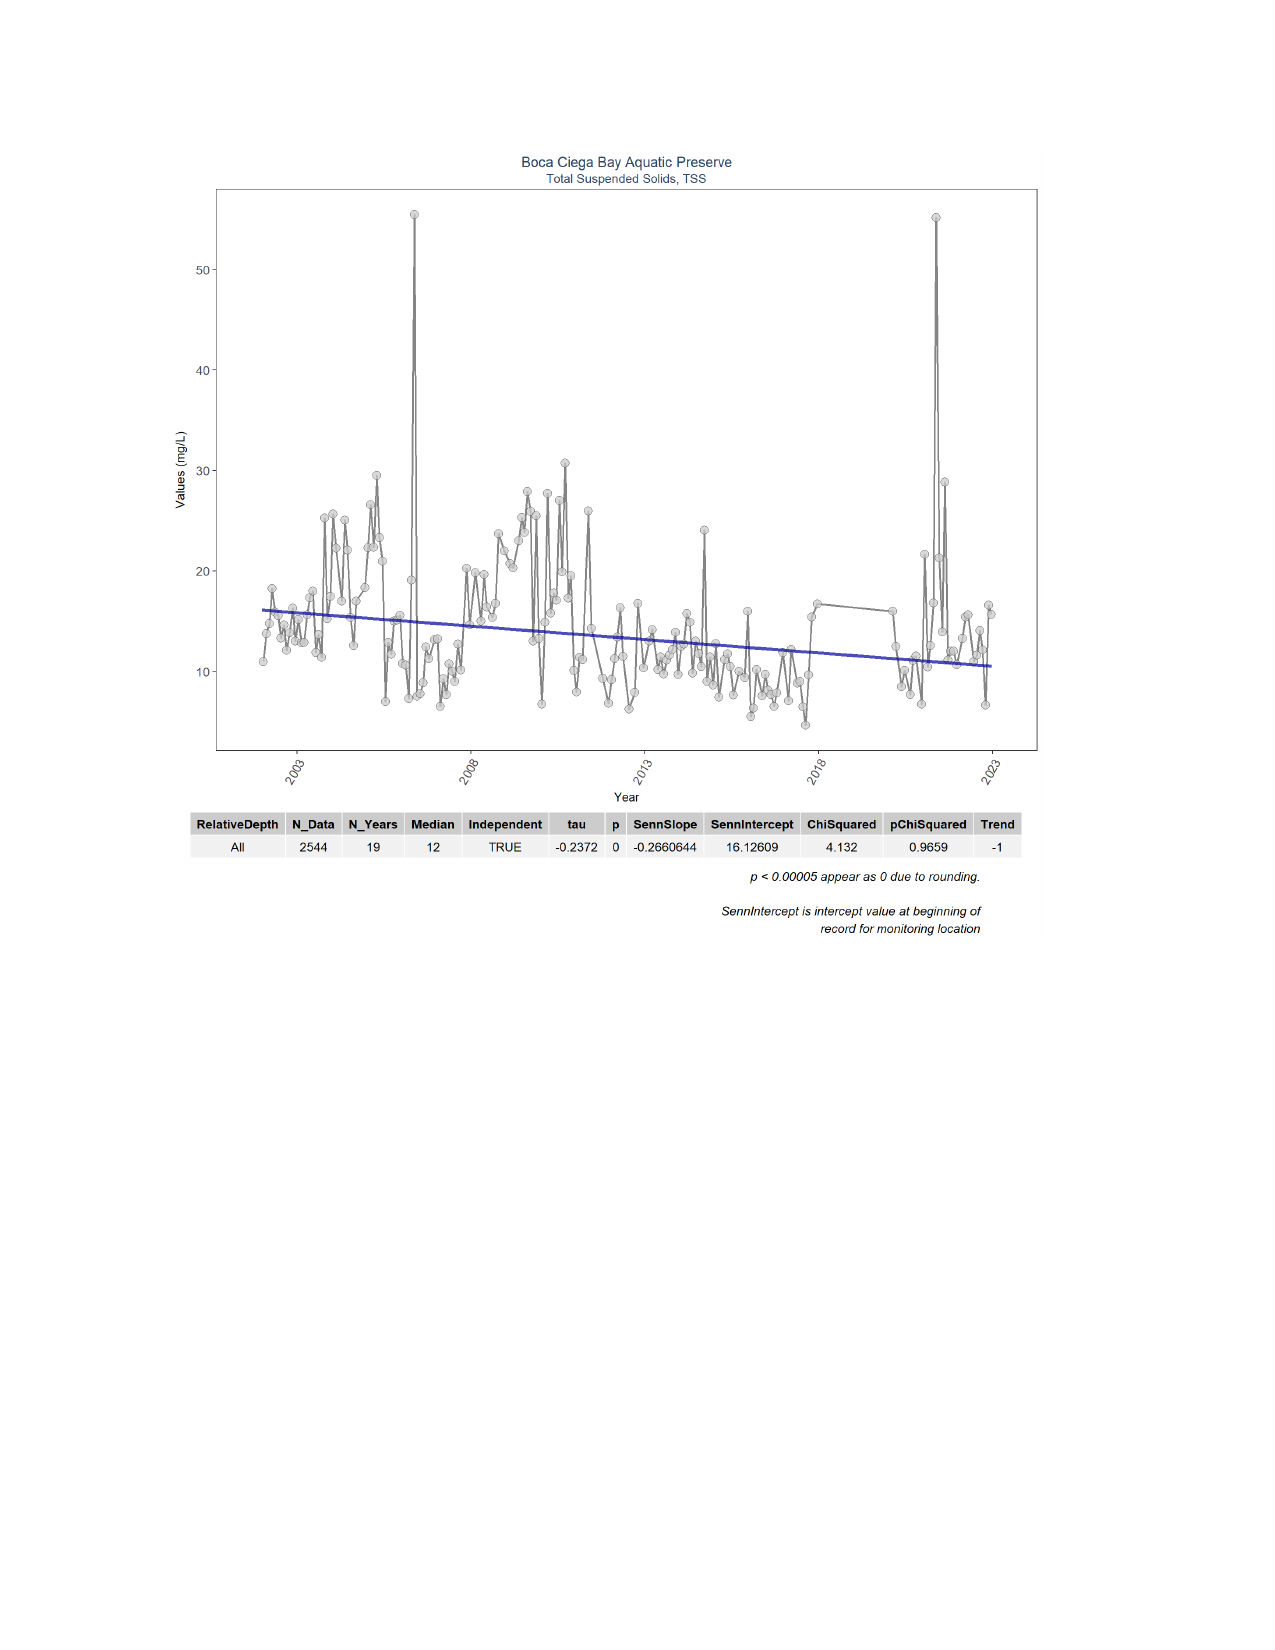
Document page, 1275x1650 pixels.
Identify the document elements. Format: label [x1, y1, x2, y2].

picture [168, 150, 1044, 938]
